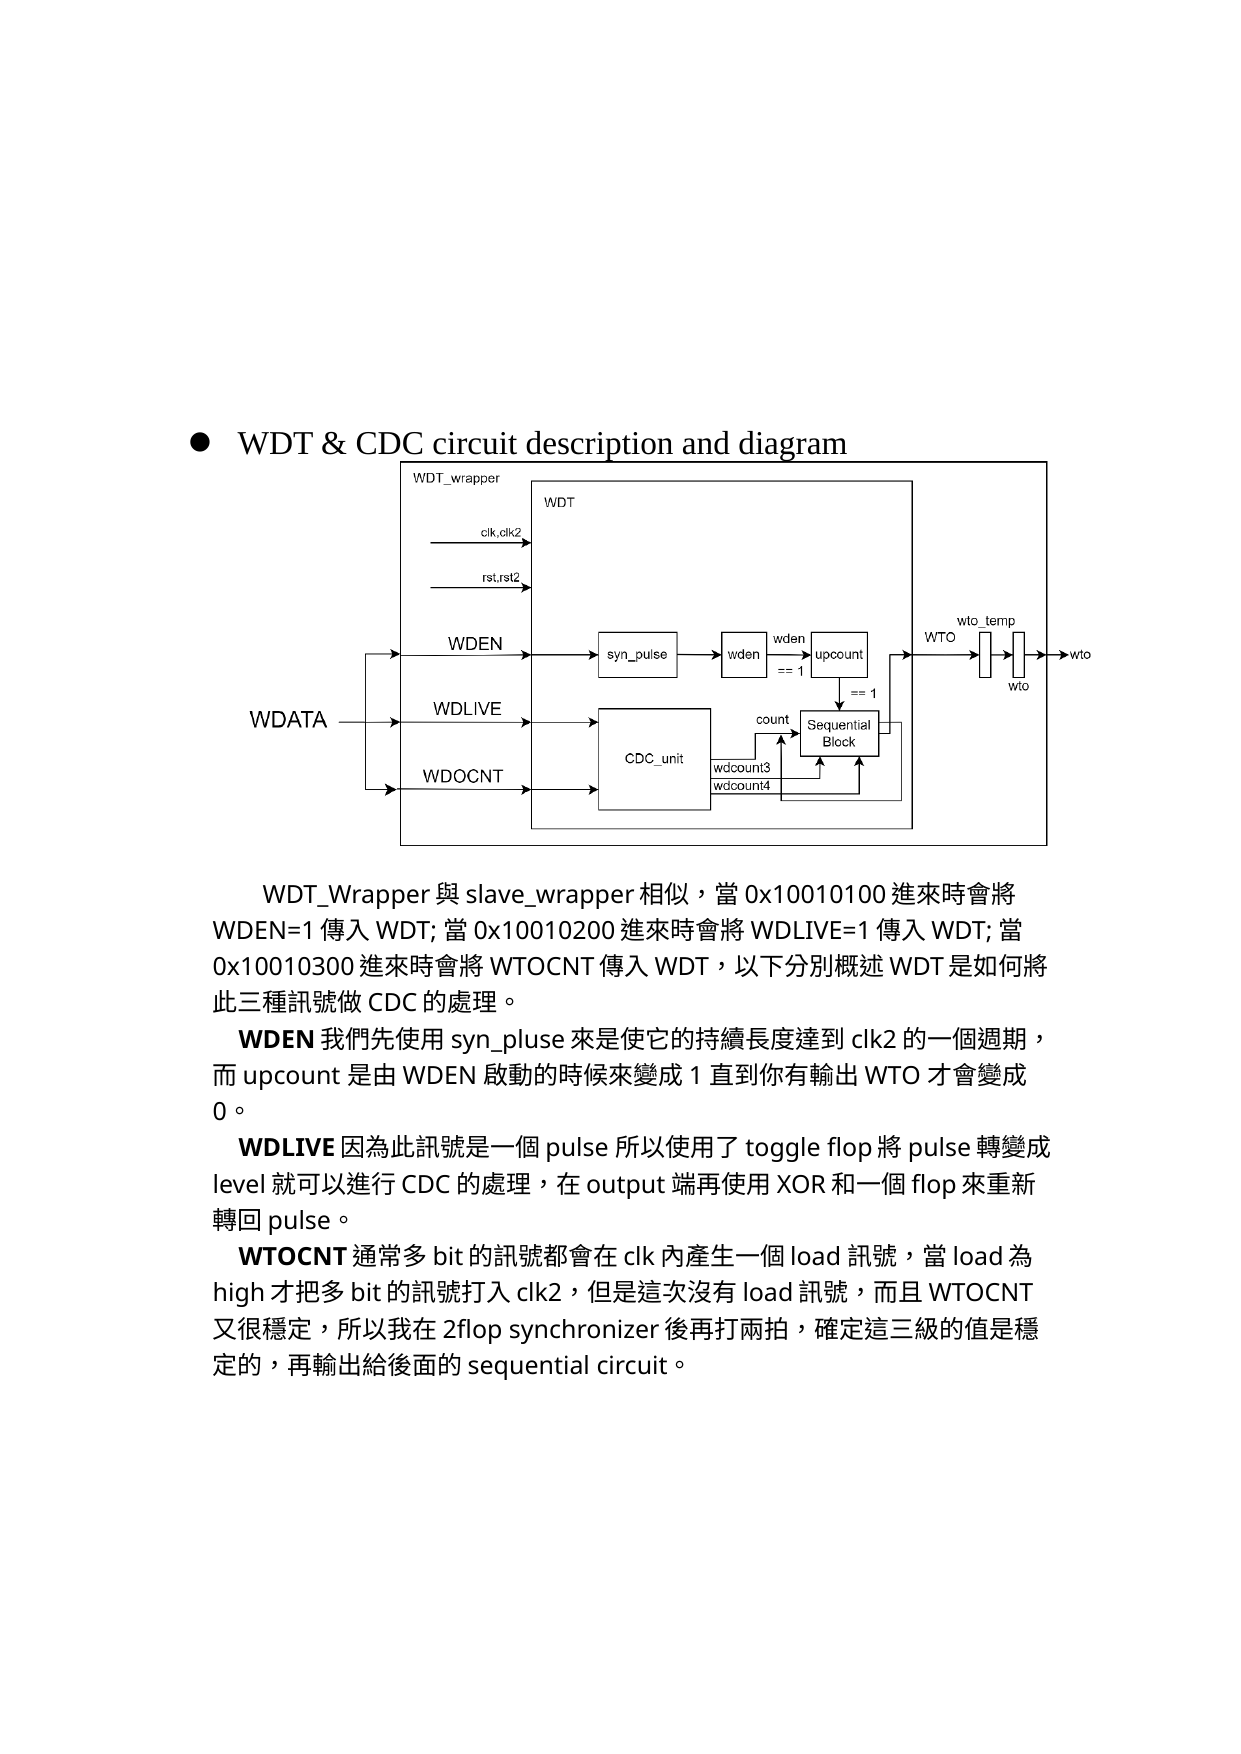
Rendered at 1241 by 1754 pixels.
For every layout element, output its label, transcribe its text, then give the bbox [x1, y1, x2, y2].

text WDEN我們先使用syn_pluse來是使它的持續長度達到 clk2的一個週期，而upcount 是由 WDEN 啟動的時候來變成1 直到你有輸出WTO 才會變成0。 [212, 1019, 1053, 1128]
text WDLIVE因為此訊號是一個pulse 所以使用了toggle flop將pulse轉變成level就可以進行CDC的處理，在output 端再使用XOR和一個flop來重新轉回pulse。 [212, 1128, 1053, 1237]
picture [237, 461, 1103, 846]
text WDT_Wrapper與slave_wrapper相似，當0x10010100進來時會將WDEN=1傳入WDT; 當0x10010200進來時會將WDLIVE=1傳入WDT; 當0x10010300進來時會將WTOCNT傳入WDT，以下分別概述WDT是如何將此三種訊號做CDC的處理。 [212, 874, 1053, 1019]
list WDT & CDC circuit description and diagram [187, 423, 1053, 462]
text WTOCNT通常多bit的訊號都會在clk內產生一個load 訊號，當load為high才把多bit的訊號打入clk2，但是這次沒有load訊號，而且WTOCNT又很穩定，所以我在2flop synchronizer後再打兩拍，確定這三級的值是穩定的，再輸出給後面的sequential circuit。 [212, 1237, 1053, 1382]
